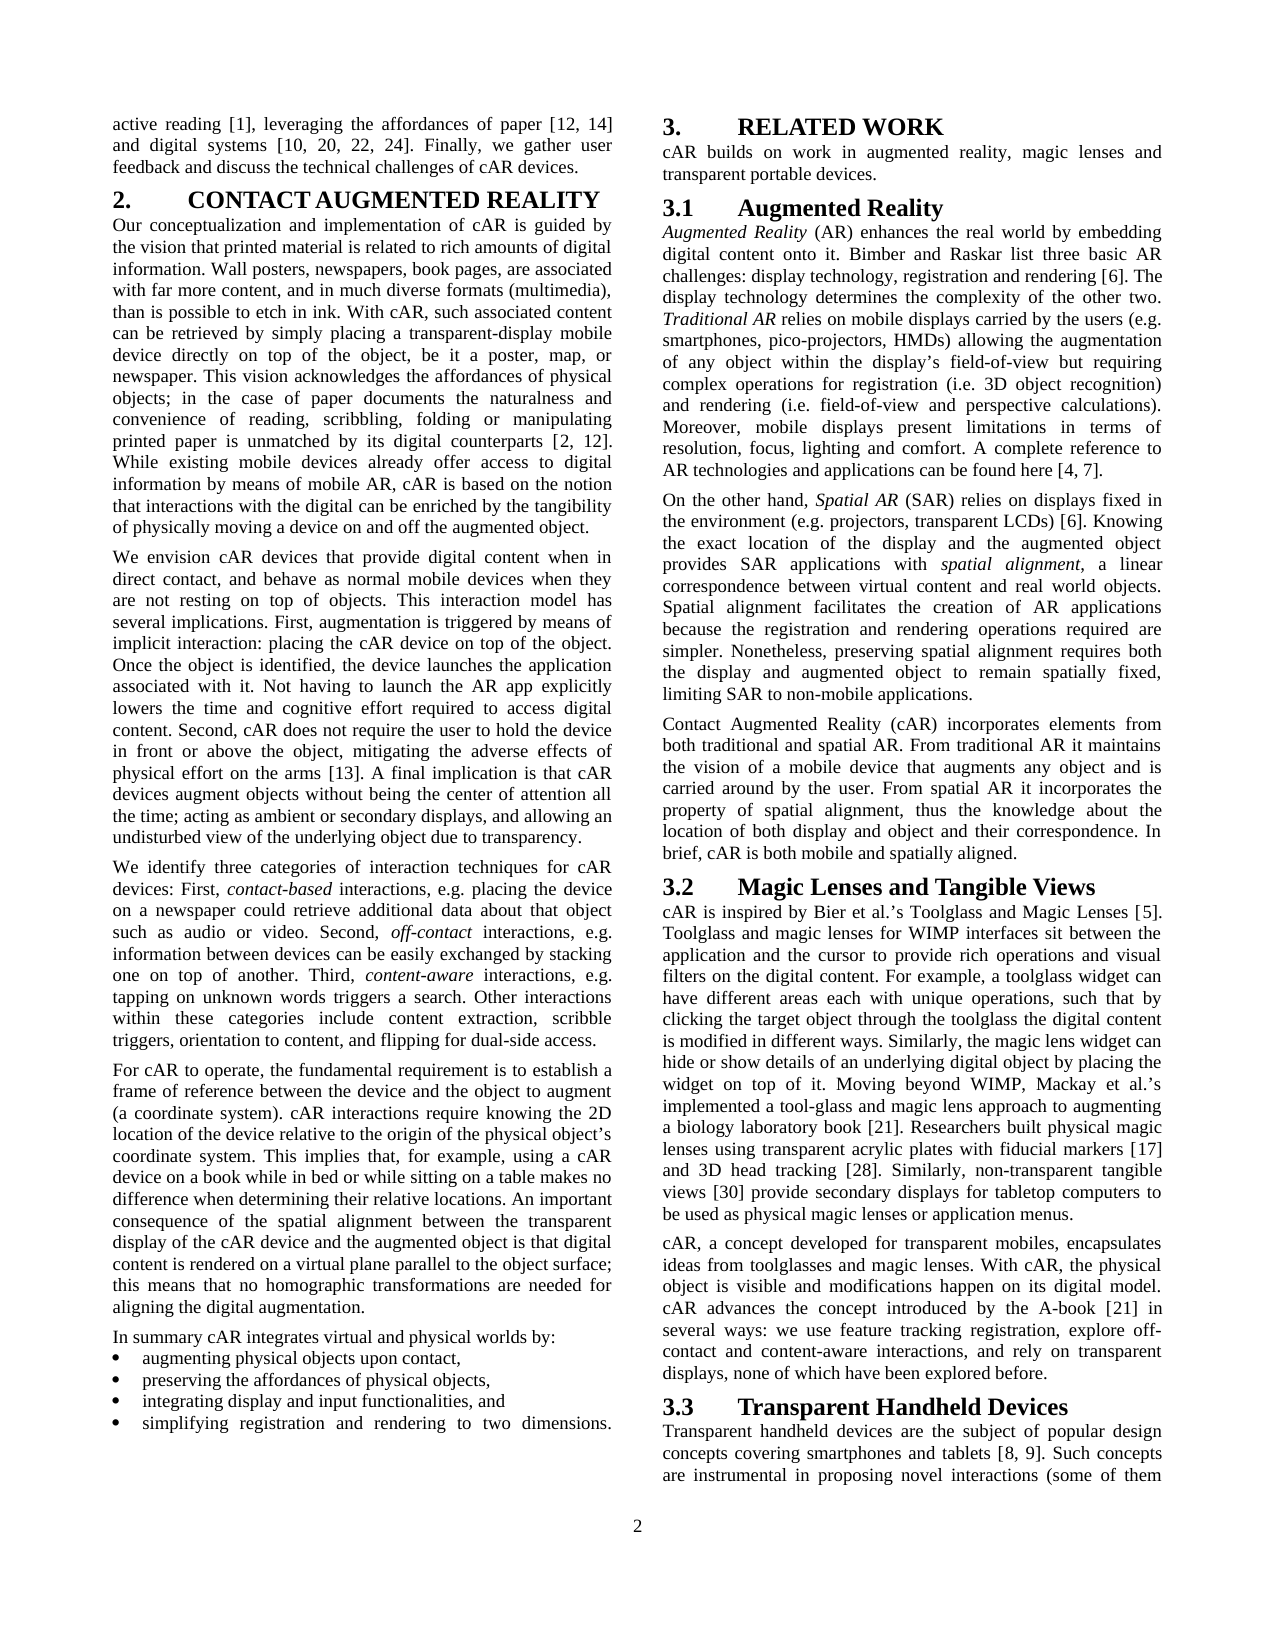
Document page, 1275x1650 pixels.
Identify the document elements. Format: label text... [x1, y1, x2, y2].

subtitle Augmented Reality [662, 193, 1162, 221]
text cAR builds on work in augmented reality, magic lenses and transparent portable devices. [662, 141, 1162, 184]
list augmenting physical objects upon contact, [112, 1347, 613, 1369]
subtitle Magic Lenses and Tangible Views [662, 872, 1162, 901]
text cAR is inspired by Bier et al.’s Toolglass and Magic Lenses [5]. Toolglass and magic lenses for WIMP interfaces sit between the application and the cursor to provide rich operations and visual filters on the digital content. For example, a toolglass widget can have different areas each with unique operations, such that by clicking the target object through the toolglass the digital content is modified in different ways. Similarly, the magic lens widget can hide or show details of an underlying digital object by placing the widget on top of it. Moving beyond WIMP, Mackay et al.’s implemented a tool-glass and magic lens approach to augmenting a biology laboratory book [21]. Researchers built physical magic lenses using transparent acrylic plates with fiducial markers [17] and 3D head tracking [28]. Similarly, non-transparent tangible views [30] provide secondary displays for tabletop computers to be used as physical magic lenses or application menus. [662, 901, 1162, 1224]
text We identify three categories of interaction techniques for cAR devices: First, contact-based interactions, e.g. placing the device on a newspaper could retrieve additional data about that object such as audio or video. Second, off-contact interactions, e.g. information between devices can be easily exchanged by stacking one on top of another. Third, content-aware interactions, e.g. tapping on unknown words triggers a search. Other interactions within these categories include content extraction, scribble triggers, orientation to content, and flipping for dual-side access. [112, 856, 613, 1050]
text Our conceptualization and implementation of cAR is guided by the vision that printed material is related to rich amounts of digital information. Wall posters, newspapers, book pages, are associated with far more content, and in much diverse formats (multimedia), than is possible to etch in ink. With cAR, such associated content can be retrieved by simply placing a transparent-display mobile device directly on top of the object, be it a poster, map, or newspaper. This vision acknowledges the affordances of physical objects; in the case of paper documents the naturalness and convenience of reading, scribbling, folding or manipulating printed paper is unmatched by its digital counterparts [2, 12]. While existing mobile devices already offer access to digital information by means of mobile AR, cAR is based on the notion that interactions with the digital can be enriched by the tangibility of physically moving a device on and off the augmented object. [112, 214, 613, 538]
text Contact Augmented Reality (cAR) incorporates elements from both traditional and spatial AR. From traditional AR it maintains the vision of a mobile device that augments any object and is carried around by the user. From spatial AR it incorporates the property of spatial alignment, thus the knowledge about the location of both display and object and their correspondence. In brief, cAR is both mobile and spatially aligned. [662, 712, 1162, 863]
list preserving the affordances of physical objects, [112, 1369, 613, 1390]
list simplifying registration and rendering to two dimensions. [112, 1412, 613, 1458]
text cAR, a concept developed for transparent mobiles, encapsulates ideas from toolglasses and magic lenses. With cAR, the physical object is visible and modifications happen on its digital model. cAR advances the concept introduced by the A-book [21] in several ways: we use feature tracking registration, explore off-contact and content-aware interactions, and rely on transparent displays, none of which have been explored before. [662, 1232, 1162, 1383]
text In summary cAR integrates virtual and physical worlds by: [112, 1326, 613, 1347]
list integrating display and input functionalities, and [112, 1390, 613, 1412]
subtitle Transparent Handheld Devices [662, 1392, 1162, 1420]
subtitle CONTACT AUGMENTED REALITY [112, 186, 613, 214]
subtitle RELATED WORK [662, 112, 1162, 141]
text On the other hand, Spatial AR (SAR) relies on displays fixed in the environment (e.g. projectors, transparent LCDs) [6]. Knowing the exact location of the display and the augmented object provides SAR applications with spatial alignment, a linear correspondence between virtual content and real world objects. Spatial alignment facilitates the creation of AR applications because the registration and rendering operations required are simpler. Nonetheless, preserving spatial alignment requires both the display and augmented object to remain spatially fixed, limiting SAR to non-mobile applications. [662, 488, 1162, 704]
text Augmented Reality (AR) enhances the real world by embedding digital content onto it. Bimber and Raskar list three basic AR challenges: display technology, registration and rendering [6]. The display technology determines the complexity of the other two. Traditional AR relies on mobile displays carried by the users (e.g. smartphones, pico-projectors, HMDs) allowing the augmentation of any object within the display’s field-of-view but requiring complex operations for registration (i.e. 3D object recognition) and rendering (i.e. field-of-view and perspective calculations). Moreover, mobile displays present limitations in terms of resolution, focus, lighting and comfort. A complete reference to AR technologies and applications can be found here [4, 7]. [662, 221, 1162, 480]
text For cAR to operate, the fundamental requirement is to establish a frame of reference between the device and the object to augment (a coordinate system). cAR interactions require knowing the 2D location of the device relative to the origin of the physical object’s coordinate system. This implies that, for example, using a cAR device on a book while in bed or while sitting on a table makes no difference when determining their relative locations. An important consequence of the spatial alignment between the transparent display of the cAR device and the augmented object is that digital content is rendered on a virtual plane parallel to the object surface; this means that no homographic transformations are needed for aligning the digital augmentation. [112, 1059, 613, 1317]
text We envision cAR devices that provide digital content when in direct contact, and behave as normal mobile devices when they are not resting on top of objects. This interaction model has several implications. First, augmentation is triggered by means of implicit interaction: placing the cAR device on top of the object. Once the object is identified, the device launches the application associated with it. Not having to launch the AR app explicitly lowers the time and cognitive effort required to access digital content. Second, cAR does not require the user to hold the device in front or above the object, mitigating the adverse effects of physical effort on the arms [13]. A final implication is that cAR devices augment objects without being the center of attention all the time; acting as ambient or secondary displays, and allowing an undisturbed view of the underlying object due to transparency. [112, 546, 613, 848]
